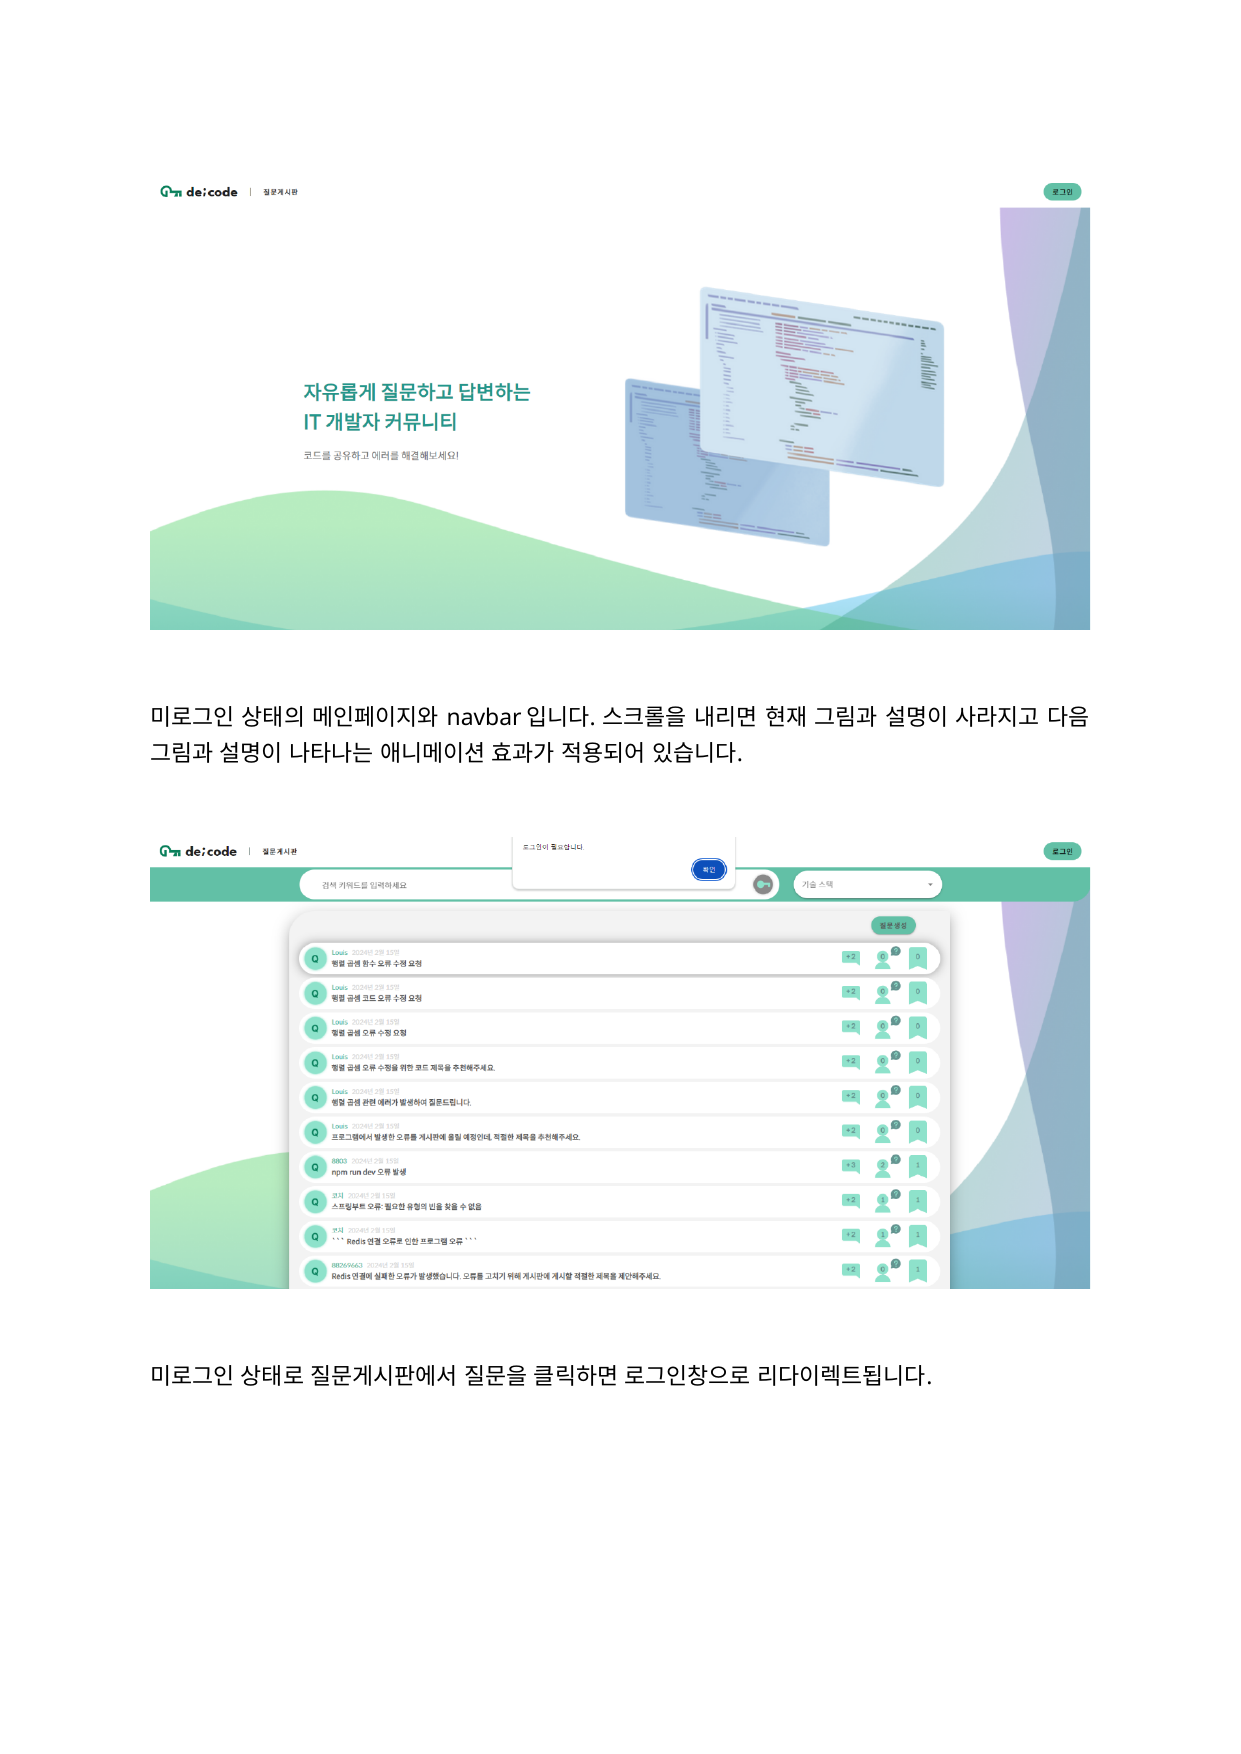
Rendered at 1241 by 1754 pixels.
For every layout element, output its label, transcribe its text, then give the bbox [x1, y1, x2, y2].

picture [150, 837, 1091, 1289]
picture [150, 177, 1091, 630]
text 미로그인 상태의 메인페이지와 navbar입니다. 스크롤을 내리면 현재 그림과 설명이 사라지고 다음 그림과 설명이 나타나는 애니메이션 효과가 적용되어 있습니다. [150, 699, 1090, 768]
text 미로그인 상태로 질문게시판에서 질문을 클릭하면 로그인창으로 리다이렉트됩니다. [150, 1358, 1090, 1391]
